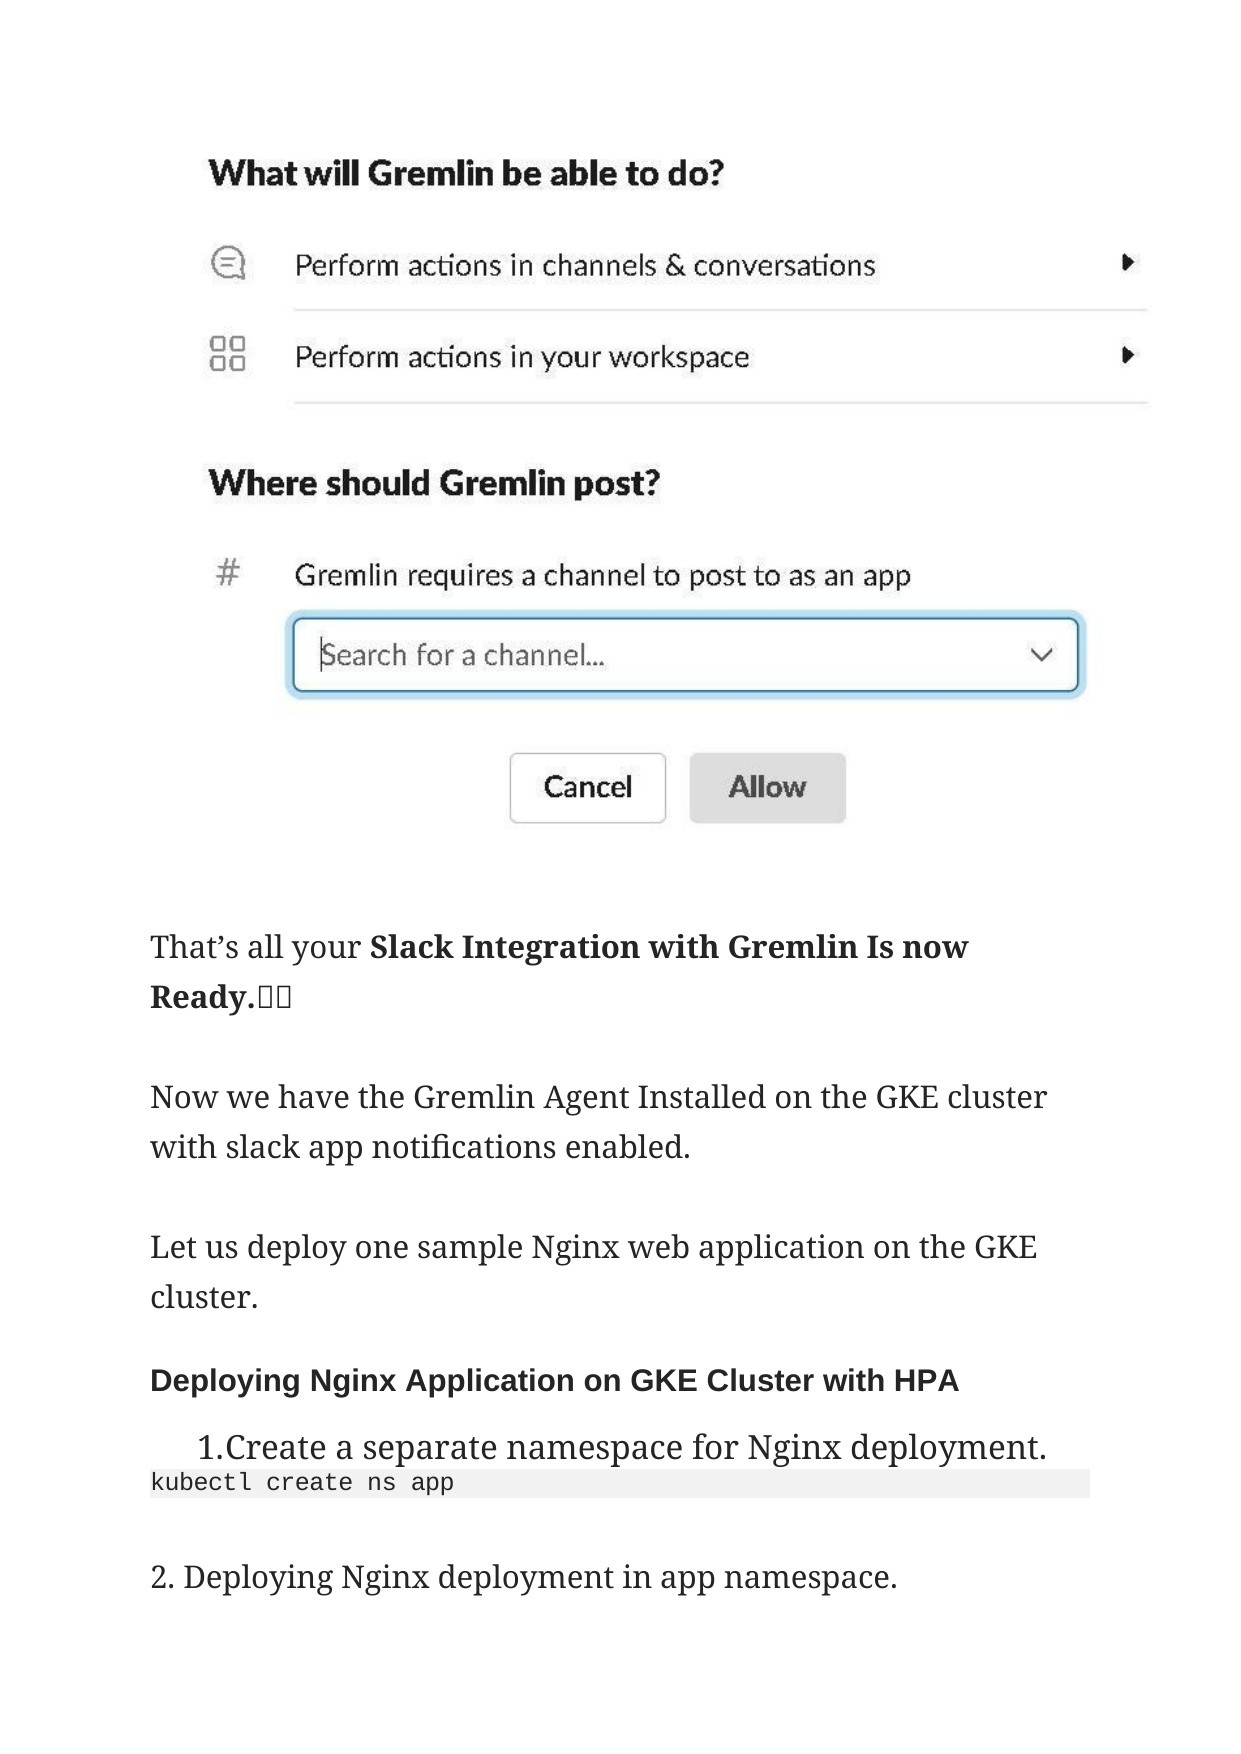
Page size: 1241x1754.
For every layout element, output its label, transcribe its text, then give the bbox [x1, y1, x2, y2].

list Create a separate namespace for Nginx deployment. [197, 1419, 1090, 1469]
text Let us deploy one sample Nginx web application on the GKE cluster. [150, 1217, 1090, 1317]
text That’s all your Slack Integration with Gremlin Is now Ready.🎉🎉 [150, 917, 1090, 1017]
text Deploying Nginx Application on GKE Cluster with HPA [150, 1361, 1090, 1398]
text 2. Deploying Nginx deployment in app namespace. [150, 1548, 1090, 1598]
picture [150, 150, 1241, 868]
text Now we have the Gremlin Agent Installed on the GKE cluster with slack app notifications enabled. [150, 1067, 1090, 1167]
text kubectl create ns app [150, 1469, 1090, 1498]
